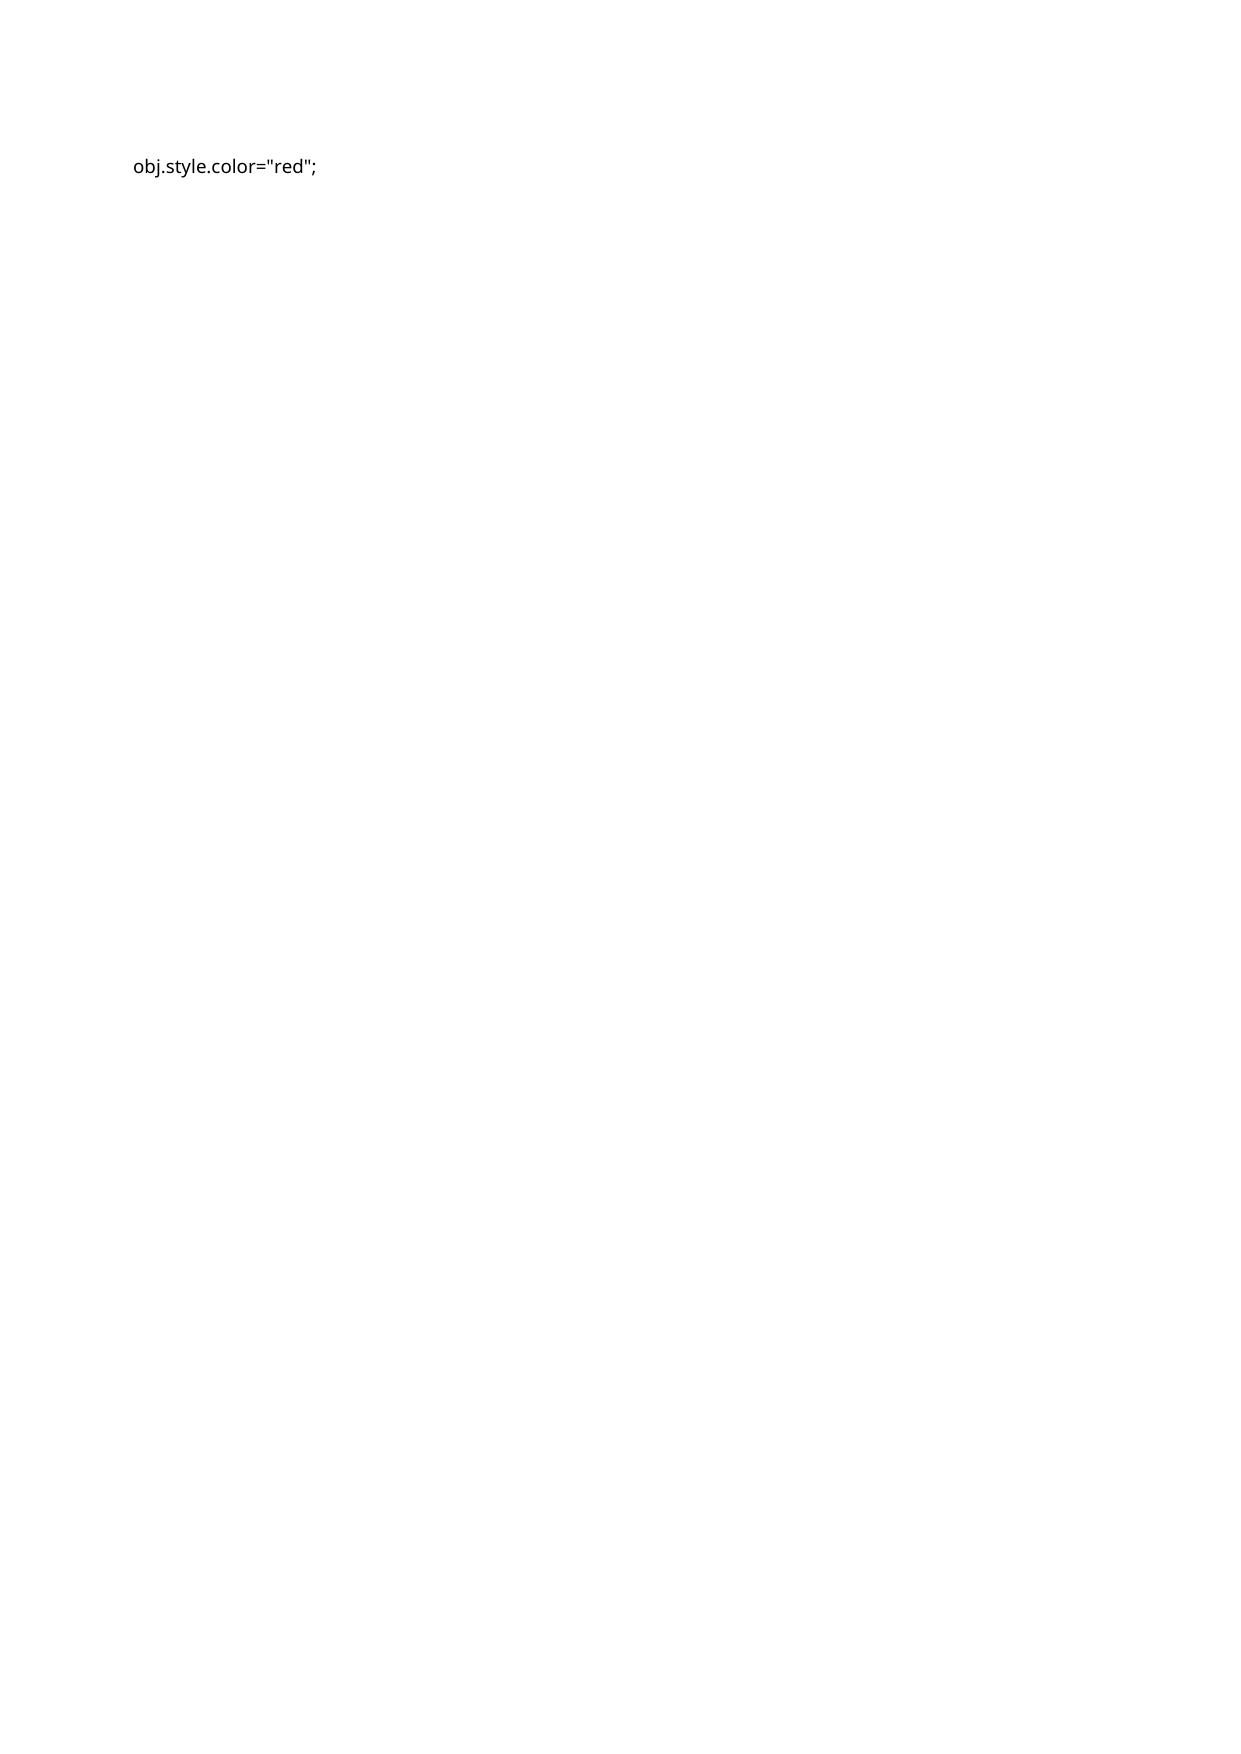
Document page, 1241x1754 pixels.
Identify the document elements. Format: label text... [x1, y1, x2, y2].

text obj.style.color="red"; [110, 153, 1158, 181]
